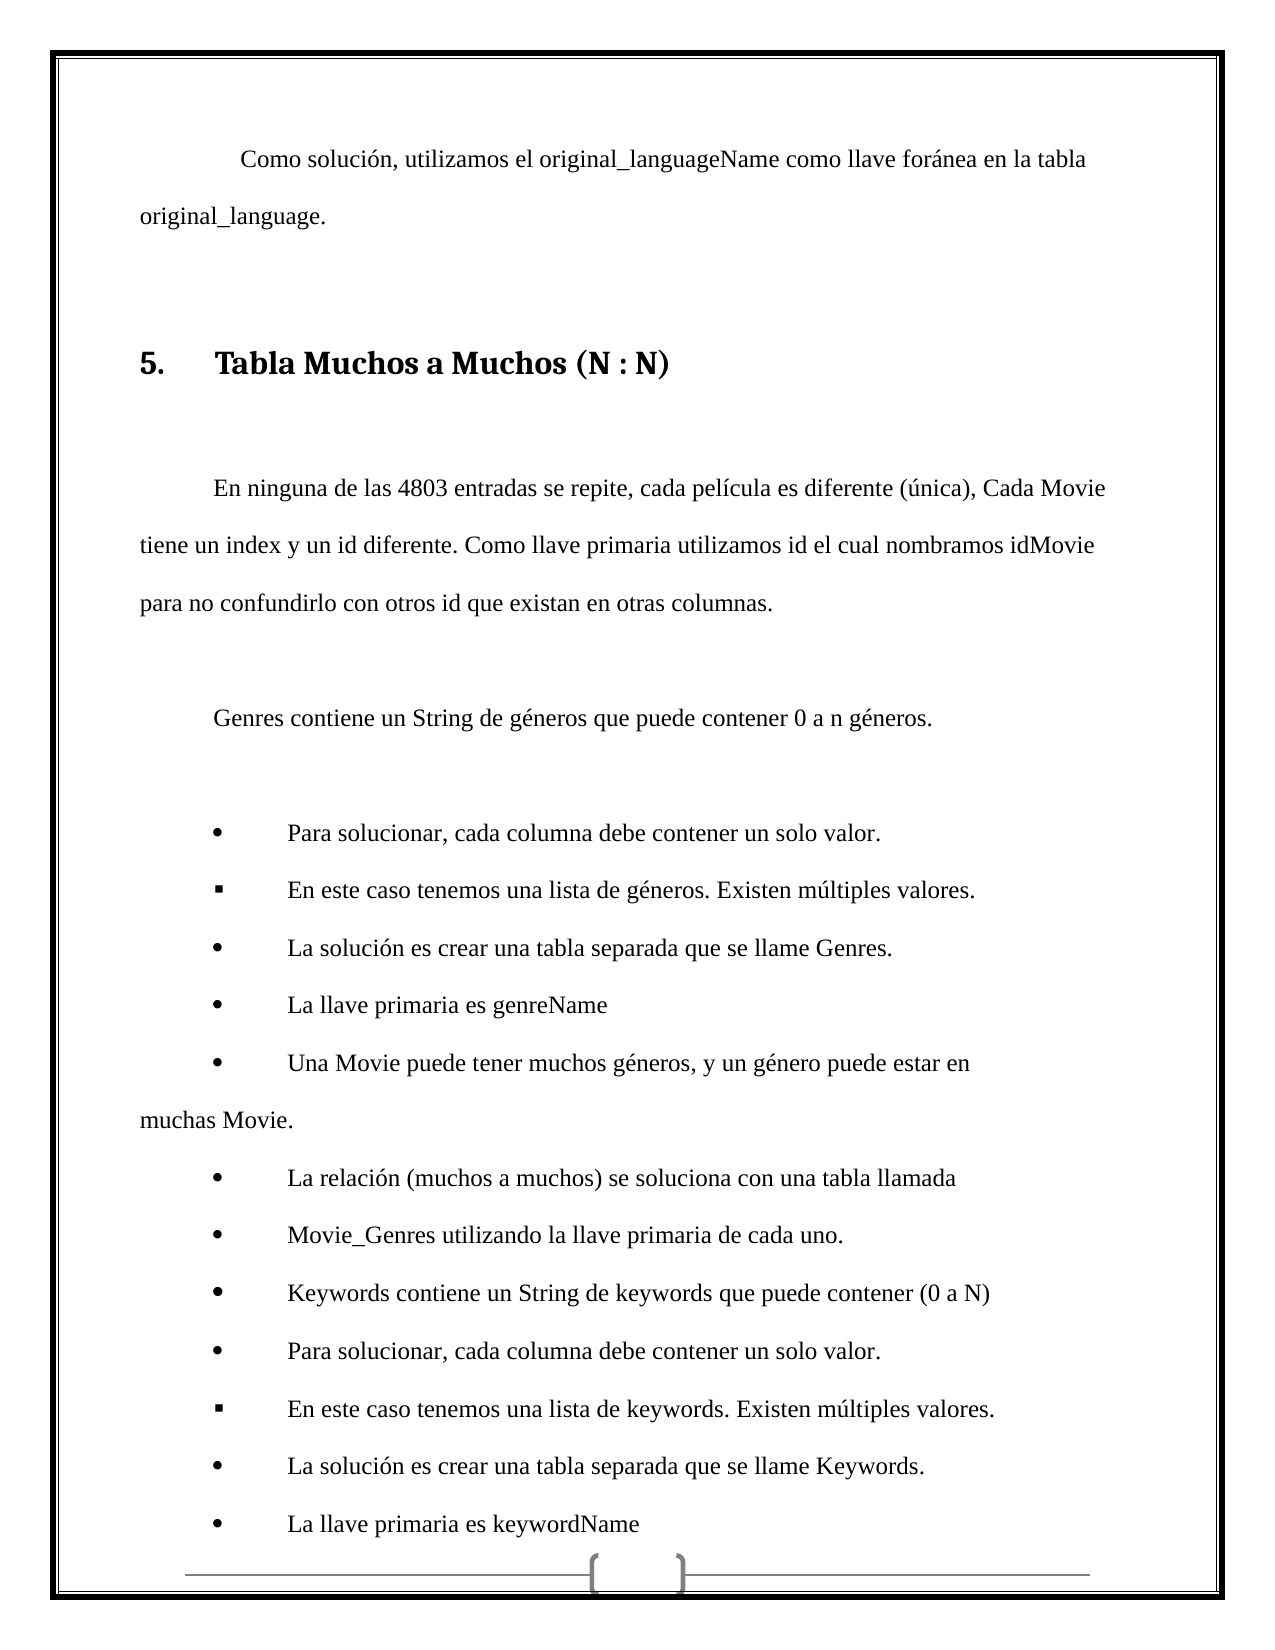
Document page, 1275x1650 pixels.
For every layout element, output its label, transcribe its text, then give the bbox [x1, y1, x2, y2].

list Movie_Genres utilizando la llave primaria de cada uno. [139, 1220, 1121, 1249]
text Como solución, utilizamos el original_languageName como llave foránea en la tabla original_language. [139, 144, 1121, 230]
text Genres contiene un String de géneros que puede contener 0 a n géneros. [139, 703, 1121, 732]
list Una Movie puede tener muchos géneros, y un género puede estar en muchas Movie. [139, 1048, 1051, 1134]
subtitle Tabla Muchos a Muchos (N : N) [139, 344, 1121, 383]
list La solución es crear una tabla separada que se llame Keywords. [139, 1451, 1121, 1480]
list La llave primaria es genreName [139, 990, 1121, 1019]
list La llave primaria es keywordName [139, 1509, 1121, 1538]
list En este caso tenemos una lista de géneros. Existen múltiples valores. [139, 875, 1002, 904]
list Para solucionar, cada columna debe contener un solo valor. [139, 818, 1121, 847]
list Keywords contiene un String de keywords que puede contener (0 a N) [139, 1278, 1121, 1307]
list La solución es crear una tabla separada que se llame Genres. [139, 933, 1121, 962]
text En ninguna de las 4803 entradas se repite, cada película es diferente (única), Cada Movie tiene un index y un id diferente. Como llave primaria utilizamos id el cual nombramos idMovie para no confundirlo con otros id que existan en otras columnas. [139, 473, 1121, 617]
list Para solucionar, cada columna debe contener un solo valor. [139, 1336, 1121, 1365]
list En este caso tenemos una lista de keywords. Existen múltiples valores. [139, 1394, 1022, 1423]
list La relación (muchos a muchos) se soluciona con una tabla llamada [139, 1163, 1121, 1192]
